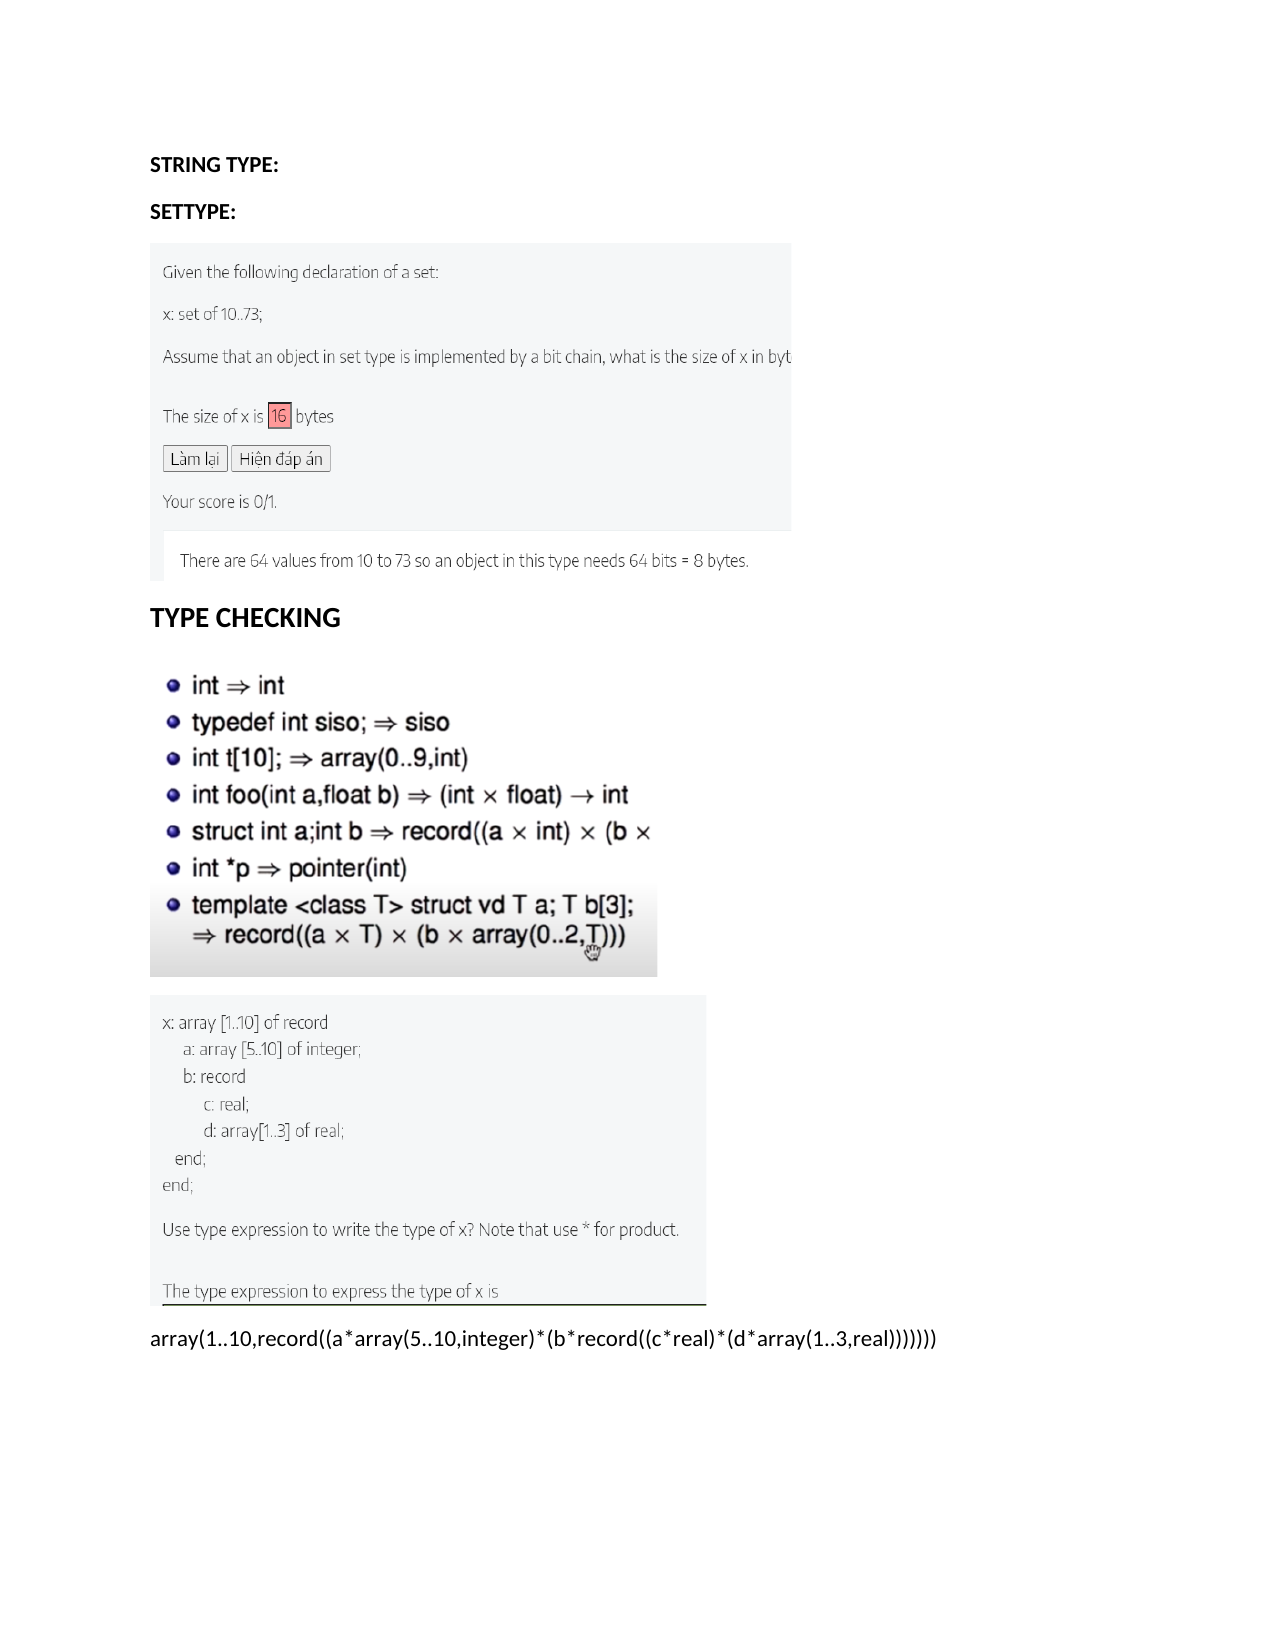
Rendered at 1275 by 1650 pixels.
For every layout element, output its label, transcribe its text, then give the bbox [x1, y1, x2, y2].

picture [150, 654, 658, 977]
picture [150, 995, 707, 1306]
text TYPE CHECKING [150, 599, 1125, 635]
picture [150, 243, 792, 581]
text array(1..10,record((a*array(5..10,integer)*(b*record((c*real)*(d*array(1..3,real))))))) [150, 1324, 1125, 1352]
text SETTYPE: [150, 197, 1125, 225]
text STRING TYPE: [150, 150, 1125, 178]
